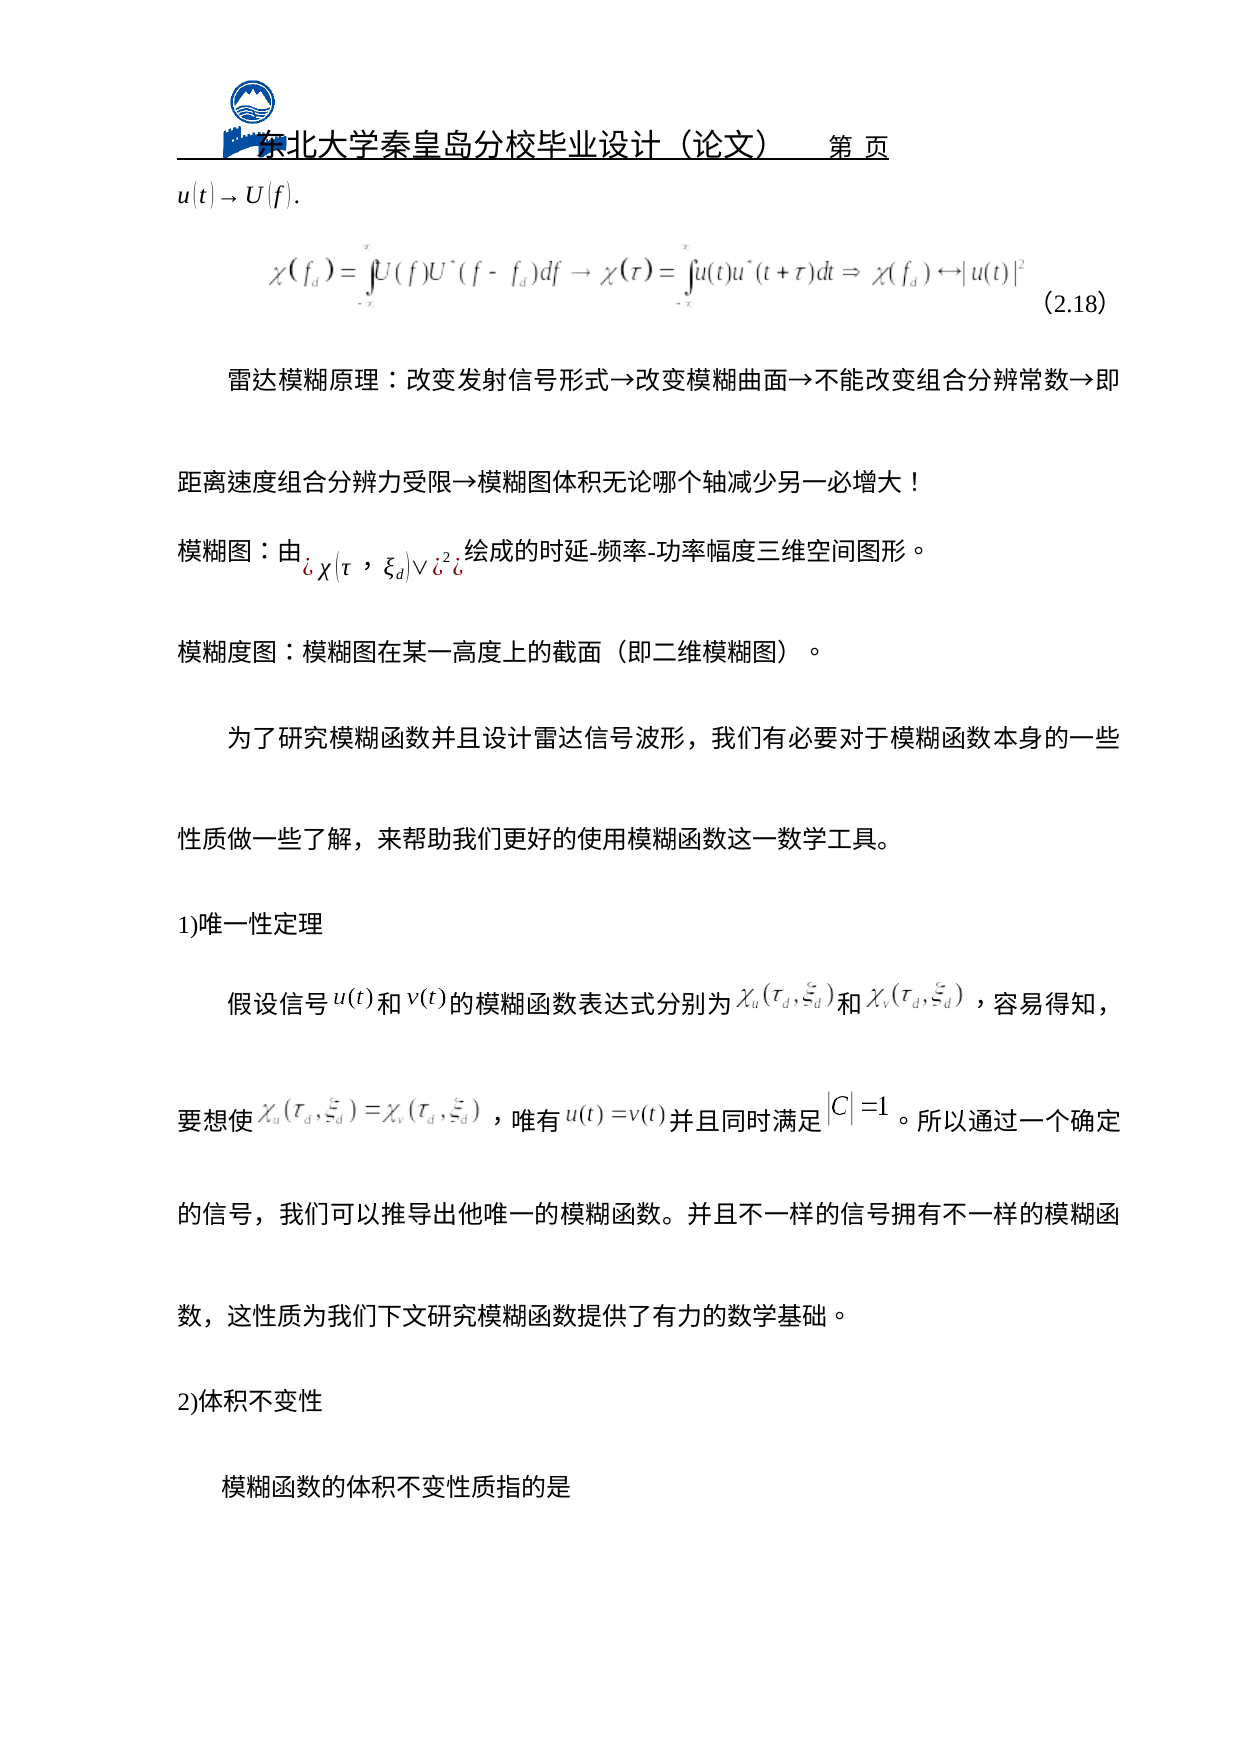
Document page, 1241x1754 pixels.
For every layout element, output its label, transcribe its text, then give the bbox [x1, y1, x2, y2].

picture [214, 79, 292, 158]
text （2.18） [177, 227, 1122, 329]
text 2)体积不变性 [177, 1367, 1122, 1435]
text 模糊函数的体积不变性质指的是 [177, 1452, 1122, 1519]
text 假设信号和的模糊函数表达式分别为和，容易得知，要想使，唯有并且同时满足。所以通过一个确定的信号，我们可以推导出他唯一的模糊函数。并且不一样的信号拥有不一样的模糊函数，这性质为我们下文研究模糊函数提供了有力的数学基础。 [177, 975, 1122, 1349]
text 用频谱表示为：,再根据对偶关系： , [177, 178, 1122, 212]
text 模糊图：由绘成的时延-频率-功率幅度三维空间图形。 [177, 532, 1122, 600]
text 模糊度图：模糊图在某一高度上的截面（即二维模糊图）。 [177, 617, 1122, 685]
text 1)唯一性定理 [177, 890, 1122, 958]
text 雷达模糊原理：改变发射信号形式→改变模糊曲面→不能改变组合分辨常数→即距离速度组合分辨力受限→模糊图体积无论哪个轴减少另一必增大！ [177, 346, 1122, 516]
text 为了研究模糊函数并且设计雷达信号波形，我们有必要对于模糊函数本身的一些性质做一些了解，来帮助我们更好的使用模糊函数这一数学工具。 [177, 702, 1122, 872]
